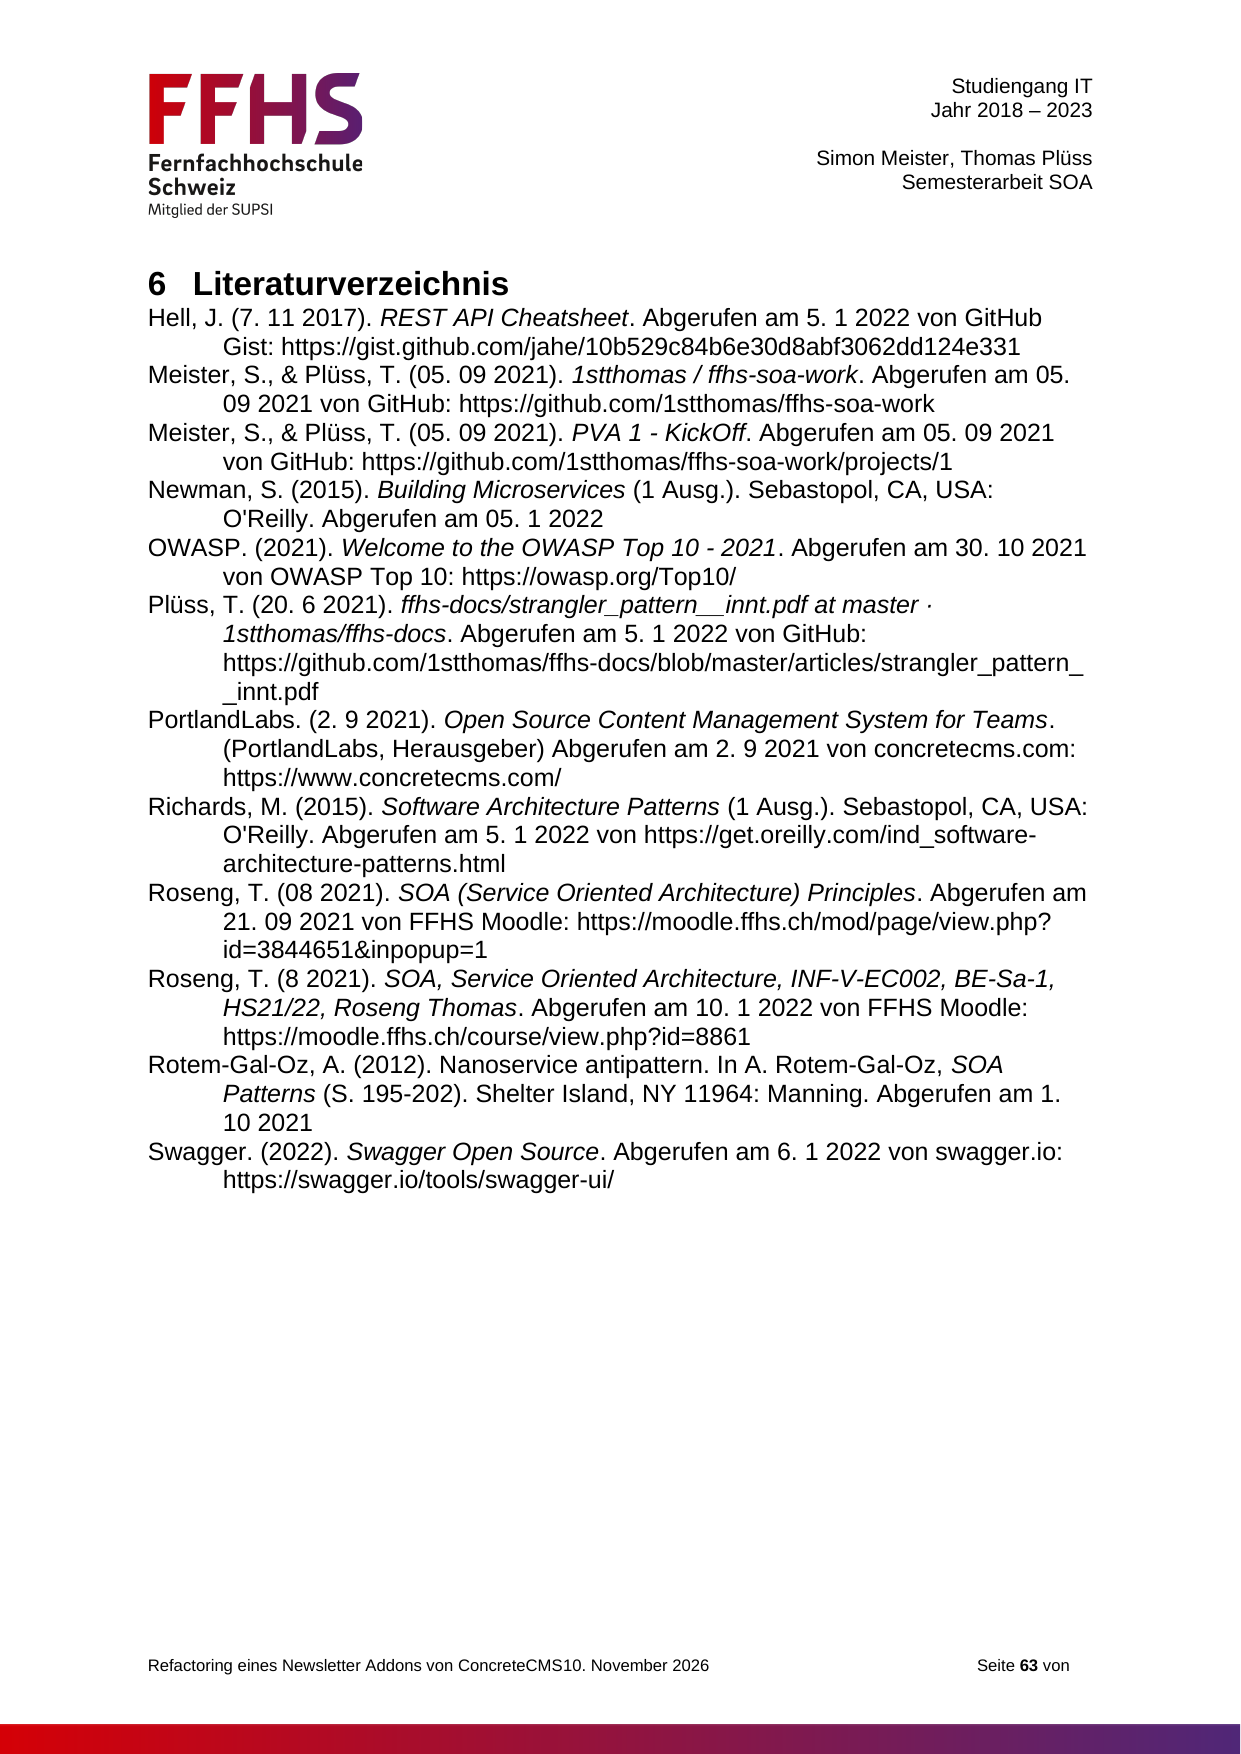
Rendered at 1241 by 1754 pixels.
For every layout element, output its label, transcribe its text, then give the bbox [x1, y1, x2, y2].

text Swagger. (2022). Swagger Open Source. Abgerufen am 6. 1 2022 von swagger.io: https://swagger.io/tools/swagger-ui/ [148, 1137, 1092, 1194]
text Richards, M. (2015). Software Architecture Patterns (1 Ausg.). Sebastopol, CA, USA: O'Reilly. Abgerufen am 5. 1 2022 von https://get.oreilly.com/ind_software-architecture-patterns.html [148, 792, 1092, 878]
picture [148, 73, 363, 218]
text Meister, S., & Plüss, T. (05. 09 2021). PVA 1 - KickOff. Abgerufen am 05. 09 2021 von GitHub: https://github.com/1stthomas/ffhs-soa-work/projects/1 [148, 418, 1092, 475]
text Hell, J. (7. 11 2017). REST API Cheatsheet. Abgerufen am 5. 1 2022 von GitHub Gist: https://gist.github.com/jahe/10b529c84b6e30d8abf3062dd124e331 [148, 303, 1092, 360]
text Rotem-Gal-Oz, A. (2012). Nanoservice antipattern. In A. Rotem-Gal-Oz, SOA Patterns (S. 195-202). Shelter Island, NY 11964: Manning. Abgerufen am 1. 10 2021 [148, 1050, 1092, 1137]
text Roseng, T. (8 2021). SOA, Service Oriented Architecture, INF-V-EC002, BE-Sa-1, HS21/22, Roseng Thomas. Abgerufen am 10. 1 2022 von FFHS Moodle: https://moodle.ffhs.ch/course/view.php?id=8861 [148, 964, 1092, 1050]
text PortlandLabs. (2. 9 2021). Open Source Content Management System for Teams. (PortlandLabs, Herausgeber) Abgerufen am 2. 9 2021 von concretecms.com: https://www.concretecms.com/ [148, 705, 1092, 792]
text Plüss, T. (20. 6 2021). ffhs-docs/strangler_pattern__innt.pdf at master · 1stthomas/ffhs-docs. Abgerufen am 5. 1 2022 von GitHub: https://github.com/1stthomas/ffhs-docs/blob/master/articles/strangler_pattern__innt.pdf [148, 590, 1092, 705]
text Meister, S., & Plüss, T. (05. 09 2021). 1stthomas / ffhs-soa-work. Abgerufen am 05. 09 2021 von GitHub: https://github.com/1stthomas/ffhs-soa-work [148, 360, 1092, 418]
subtitle Literaturverzeichnis [148, 264, 1092, 303]
text Newman, S. (2015). Building Microservices (1 Ausg.). Sebastopol, CA, USA: O'Reilly. Abgerufen am 05. 1 2022 [148, 475, 1092, 533]
text Roseng, T. (08 2021). SOA (Service Oriented Architecture) Principles. Abgerufen am 21. 09 2021 von FFHS Moodle: https://moodle.ffhs.ch/mod/page/view.php?id=3844651&inpopup=1 [148, 878, 1092, 964]
picture [0, 1724, 1241, 1754]
text OWASP. (2021). Welcome to the OWASP Top 10 - 2021. Abgerufen am 30. 10 2021 von OWASP Top 10: https://owasp.org/Top10/ [148, 533, 1092, 590]
